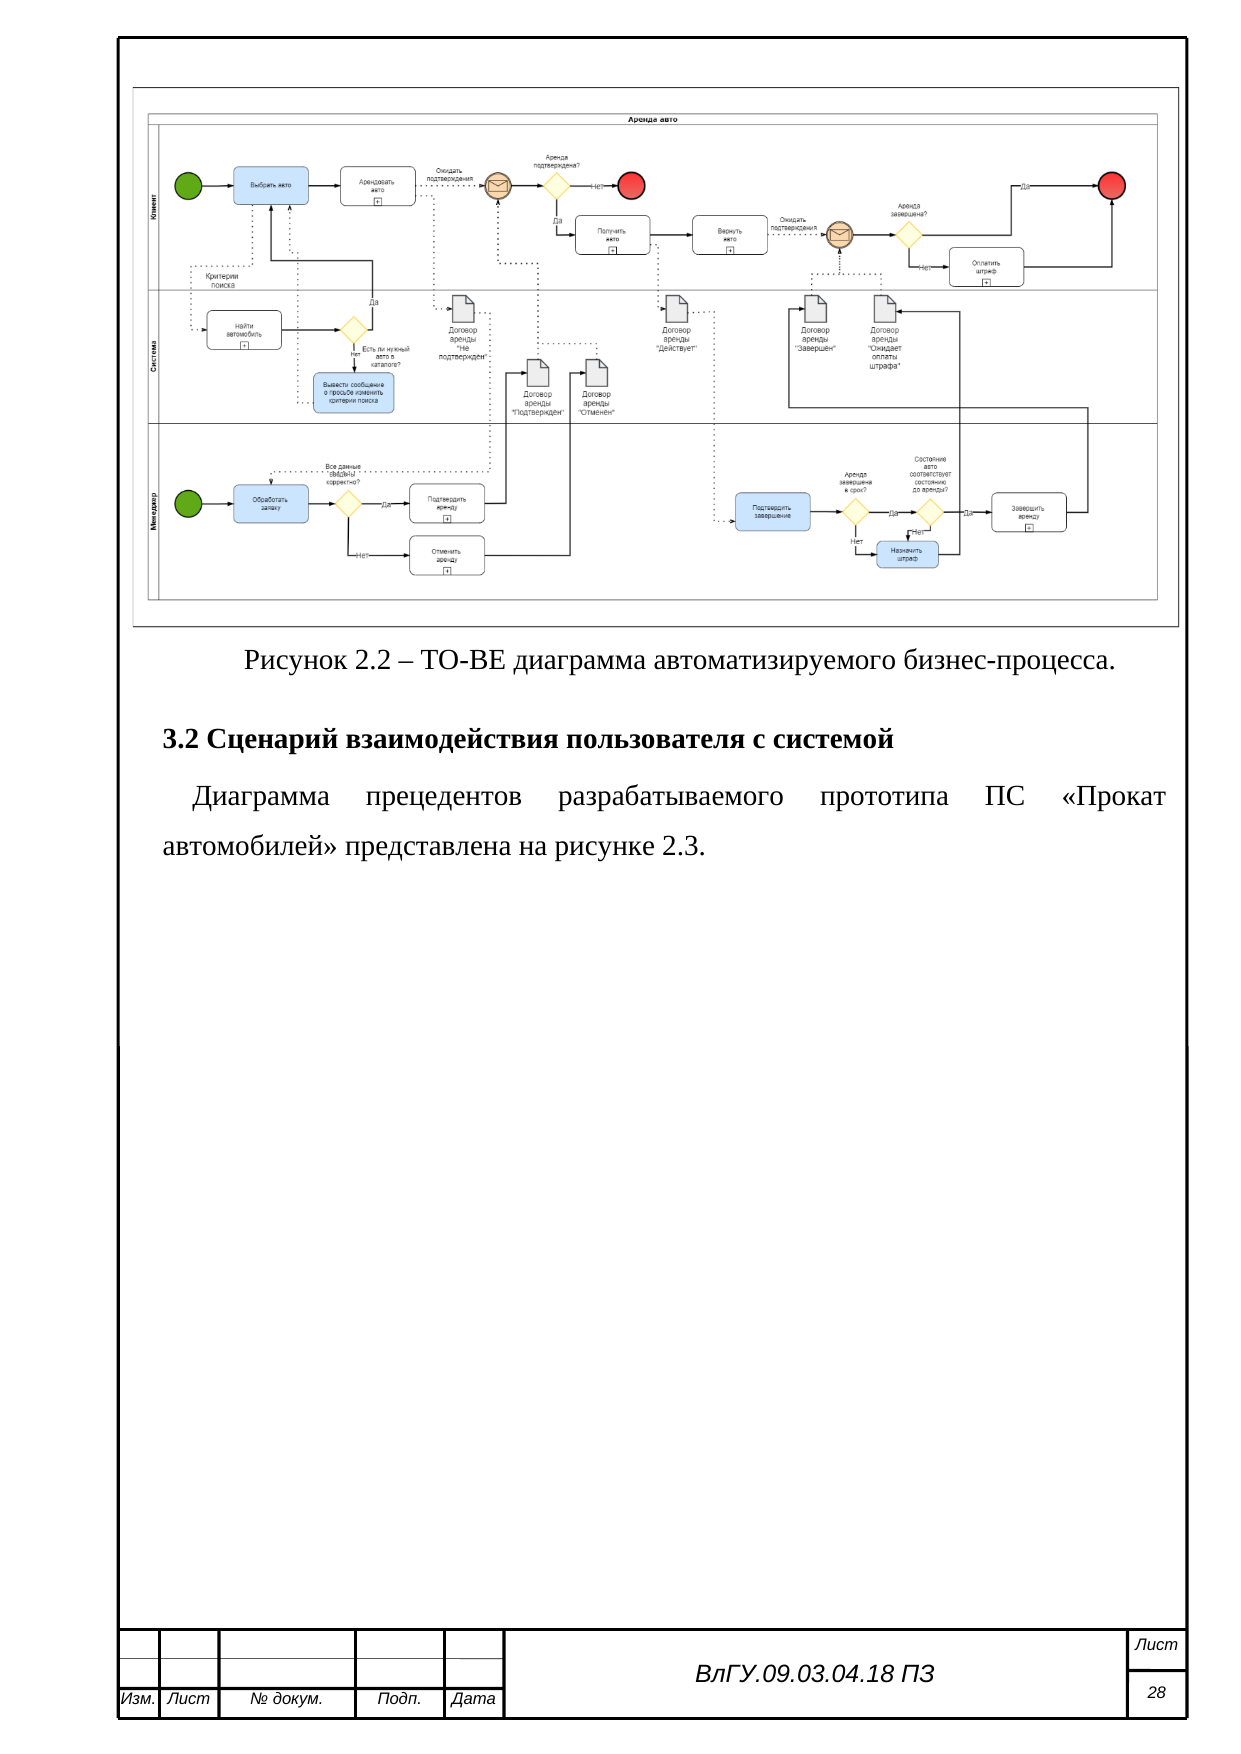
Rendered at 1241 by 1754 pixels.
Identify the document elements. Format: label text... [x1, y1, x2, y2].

text Диаграмма прецедентов разрабатываемого прототипа ПС «Прокат автомобилей» представлена на рисунке 2.3. [162, 778, 1167, 862]
subtitle 3.2 Сценарий взаимодействия пользователя с системой [162, 722, 1164, 755]
picture [132, 87, 1180, 628]
text Рисунок 2.2 – TO-BE диаграмма автоматизируемого бизнес-процесса. [148, 642, 1167, 676]
